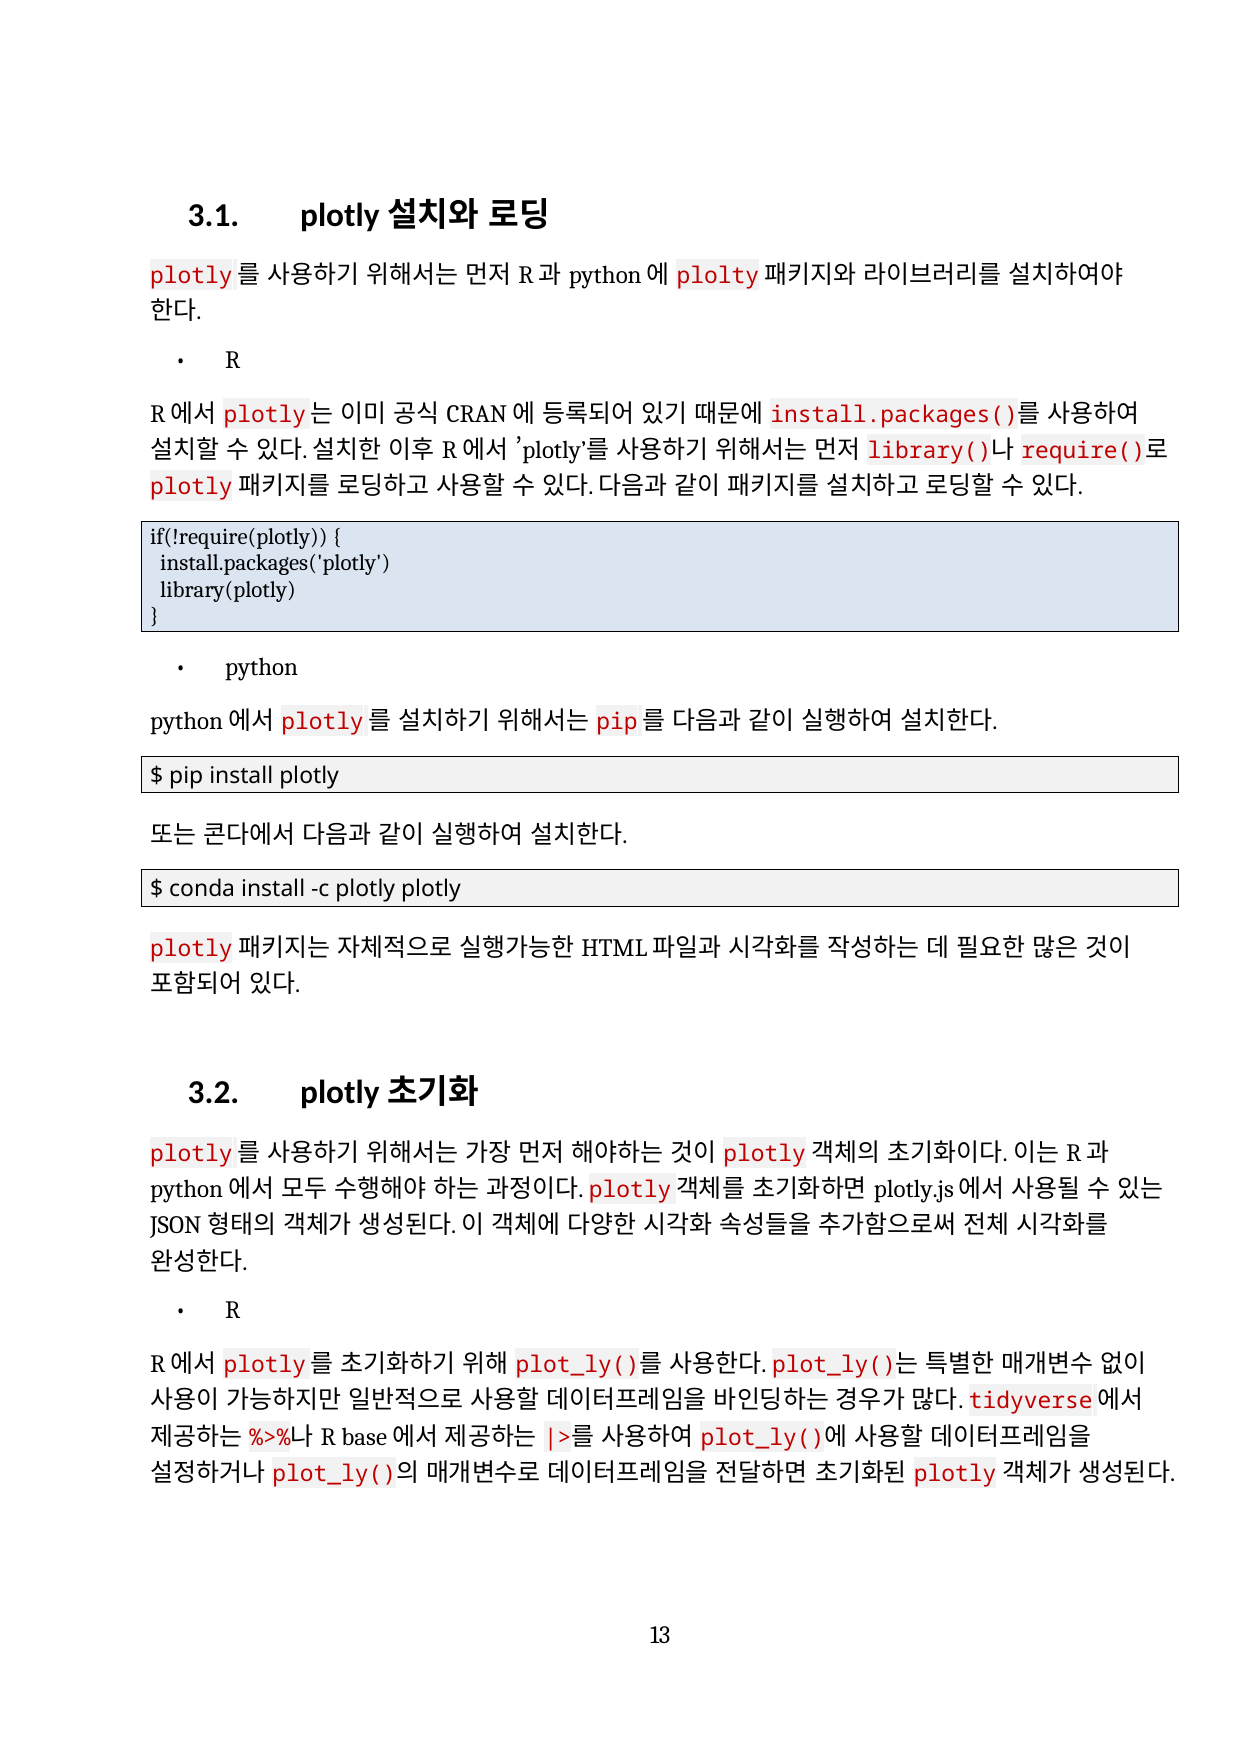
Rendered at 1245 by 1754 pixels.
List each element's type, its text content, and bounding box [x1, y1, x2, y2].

text R에서 plotly는 이미 공식 CRAN에 등록되어 있기 때문에 install.packages()를 사용하여 설치할 수 있다. 설치한 이후 R에서 ’plotly’를 사용하기 위해서는 먼저 library()나 require()로 plotly 패키지를 로딩하고 사용할 수 있다. 다음과 같이 패키지를 설치하고 로딩할 수 있다. [150, 393, 1170, 502]
text plotly를 사용하기 위해서는 가장 먼저 해야하는 것이 plotly 객체의 초기화이다. 이는 R과 python에서 모두 수행해야 하는 과정이다. plotly객체를 초기화하면 plotly.js에서 사용될 수 있는 JSON 형태의 객체가 생성된다. 이 객체에 다양한 시각화 속성들을 추가함으로써 전체 시각화를 완성한다. [150, 1132, 1170, 1277]
text plotly 패키지는 자체적으로 실행가능한 HTML 파일과 시각화를 작성하는 데 필요한 많은 것이 포함되어 있다. [150, 927, 1170, 1000]
subtitle plotly 초기화 [187, 1068, 1170, 1114]
text 또는 콘다에서 다음과 같이 실행하여 설치한다. [150, 814, 1170, 850]
list R [175, 1296, 1170, 1325]
list python [175, 653, 1170, 682]
text if(!require(plotly)) { install.packages('plotly') library(plotly) } [142, 522, 1178, 631]
text plotly를 사용하기 위해서는 먼저 R과 python에 plolty 패키지와 라이브러리를 설치하여야 한다. [150, 254, 1170, 327]
text $ pip install plotly [142, 757, 1178, 792]
subtitle plotly 설치와 로딩 [187, 187, 1170, 236]
text python에서 plotly를 설치하기 위해서는 pip를 다음과 같이 실행하여 설치한다. [150, 701, 1170, 737]
text $ conda install -c plotly plotly [142, 870, 1178, 906]
text R에서 plotly를 초기화하기 위해 plot_ly()를 사용한다. plot_ly()는 특별한 매개변수 없이 사용이 가능하지만 일반적으로 사용할 데이터프레임을 바인딩하는 경우가 많다. tidyverse에서 제공하는 %>%나 R base에서 제공하는 |>를 사용하여 plot_ly()에 사용할 데이터프레임을 설정하거나 plot_ly()의 매개변수로 데이터프레임을 전달하면 초기화된 plotly 객체가 생성된다. [150, 1344, 1170, 1489]
list R [175, 346, 1170, 374]
